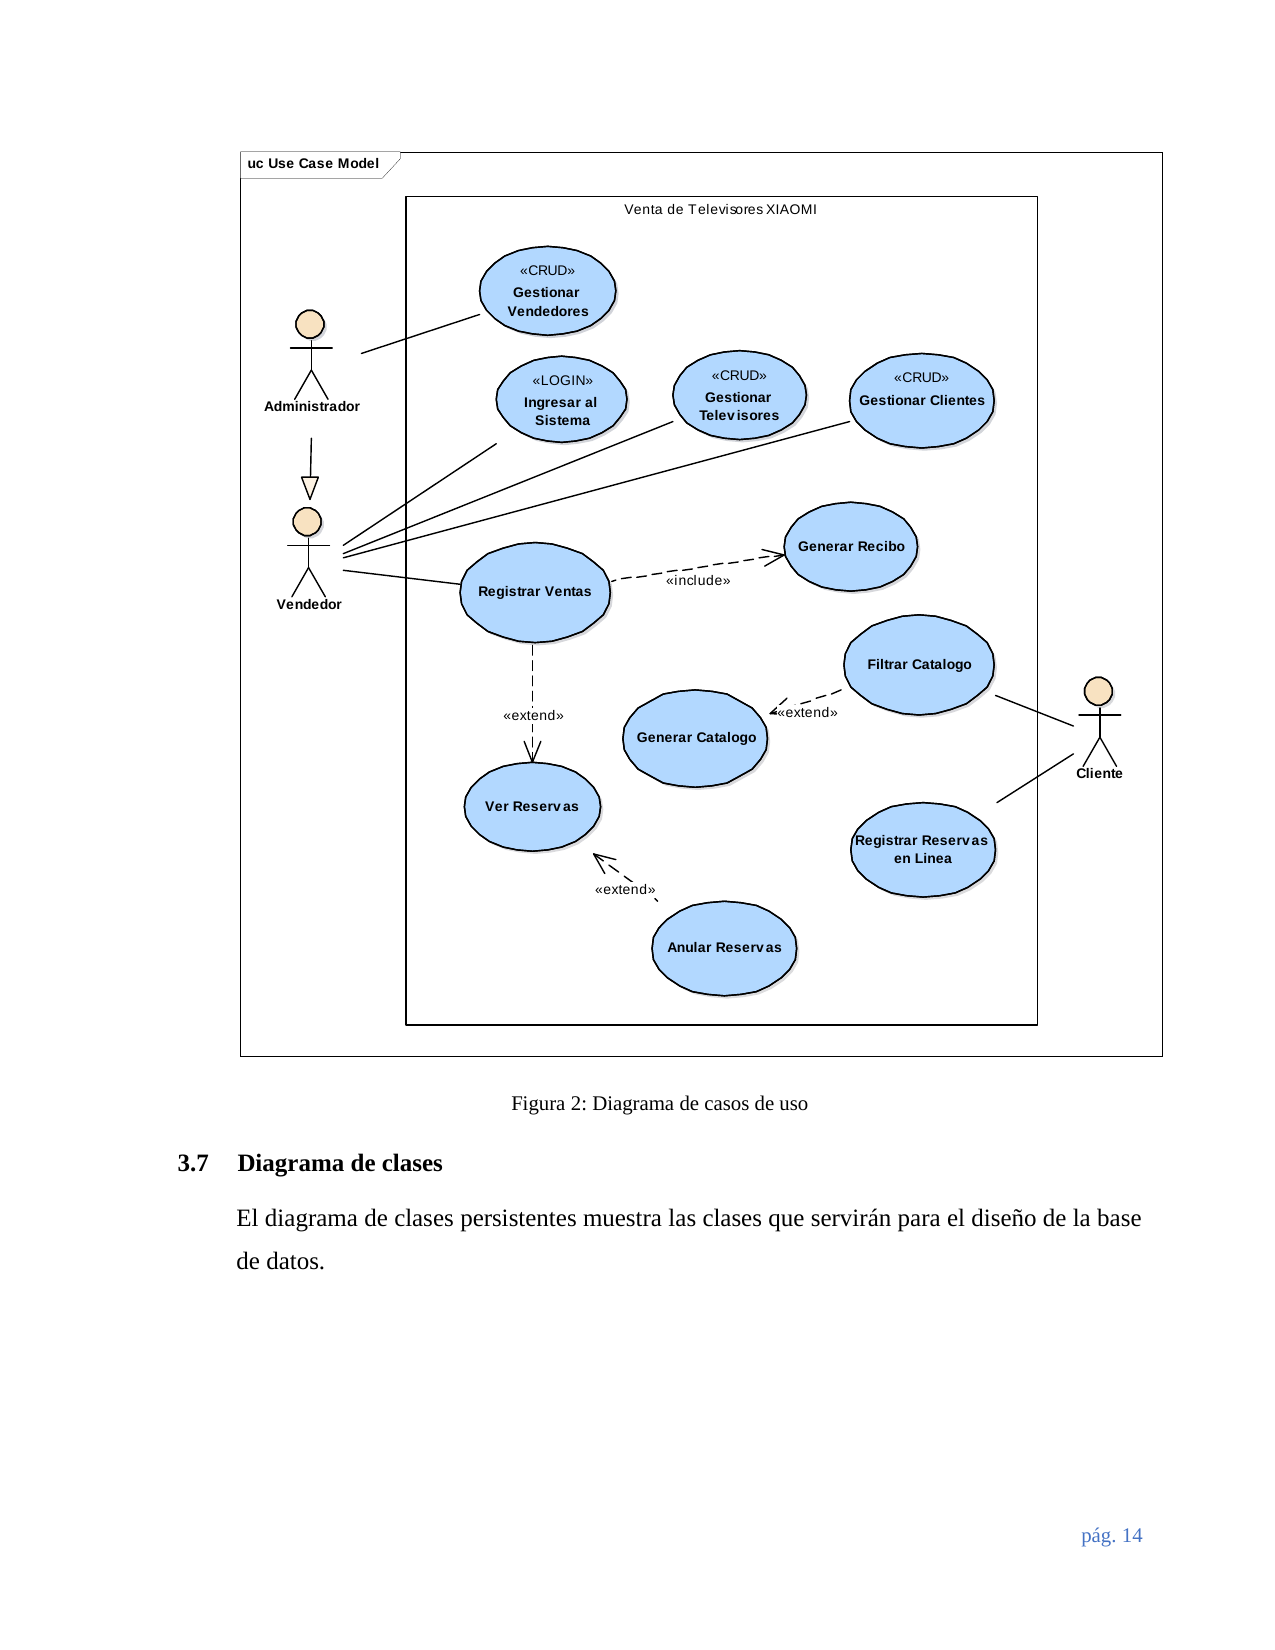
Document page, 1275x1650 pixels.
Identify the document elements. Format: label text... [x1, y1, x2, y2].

subtitle Diagrama de clases [177, 1148, 1142, 1176]
text El diagrama de clases persistentes muestra las clases que servirán para el diseño de la base de datos. [236, 1203, 1142, 1275]
text Figura 2: Diagrama de casos de uso [177, 1091, 1142, 1115]
